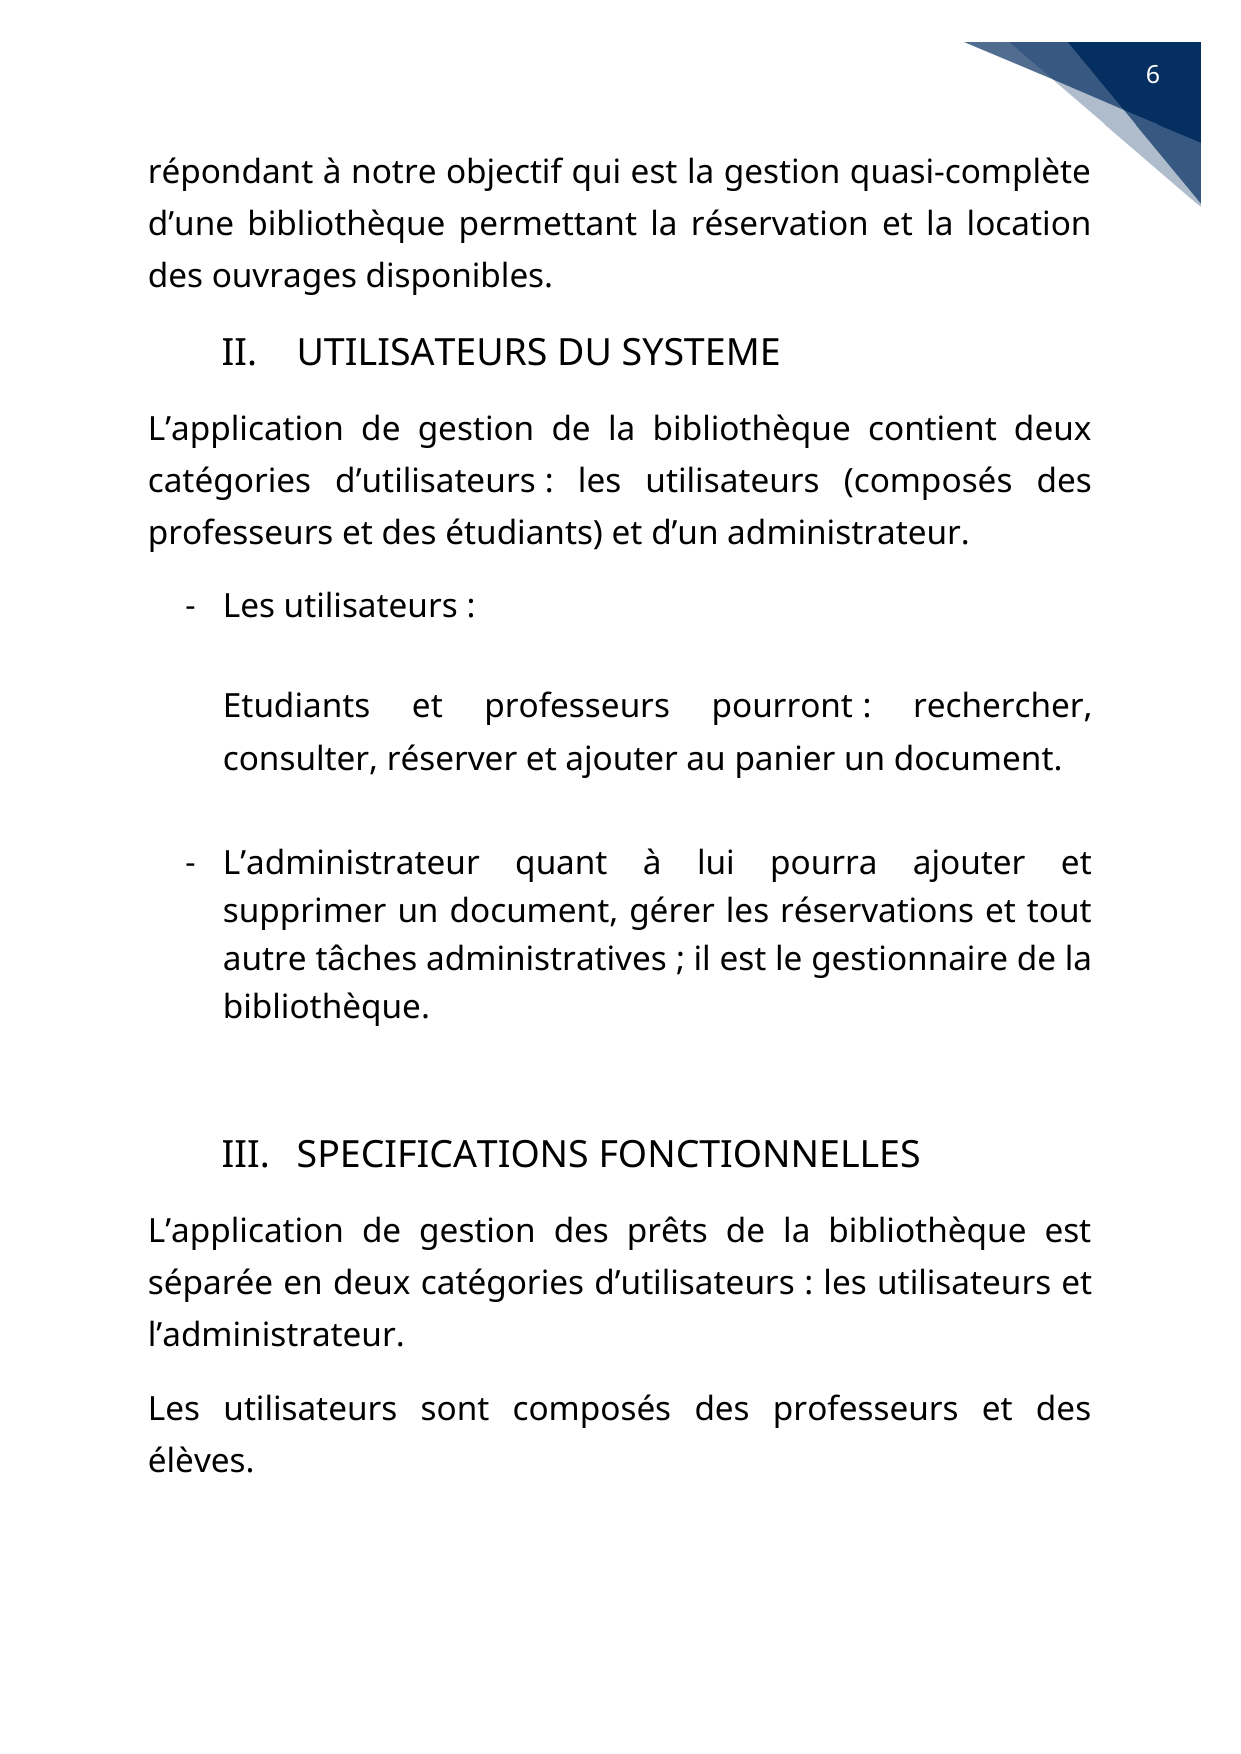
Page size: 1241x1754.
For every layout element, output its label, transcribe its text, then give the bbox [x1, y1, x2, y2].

text L’application de gestion des prêts de la bibliothèque est séparée en deux catégories d’utilisateurs : les utilisateurs et l’administrateur. [148, 1207, 1093, 1357]
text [148, 148, 1093, 297]
list Les utilisateurs : [185, 582, 1093, 627]
text L’application de gestion de la bibliothèque contient deux catégories d’utilisateurs : les utilisateurs (composés des professeurs et des étudiants) et d’un administrateur. [148, 404, 1093, 554]
text Les utilisateurs sont composés des professeurs et des élèves. [148, 1384, 1093, 1482]
picture [962, 42, 1201, 207]
list SPECIFICATIONS FONCTIONNELLES [221, 1127, 1093, 1178]
list UTILISATEURS DU SYSTEME [221, 325, 1093, 376]
list L’administrateur quant à lui pourra ajouter et supprimer un document, gérer les réservations et tout autre tâches administratives ; il est le gestionnaire de la bibliothèque. [185, 839, 1093, 1028]
list Etudiants et professeurs pourront : rechercher, consulter, réserver et ajouter au panier un document. [223, 682, 1093, 780]
